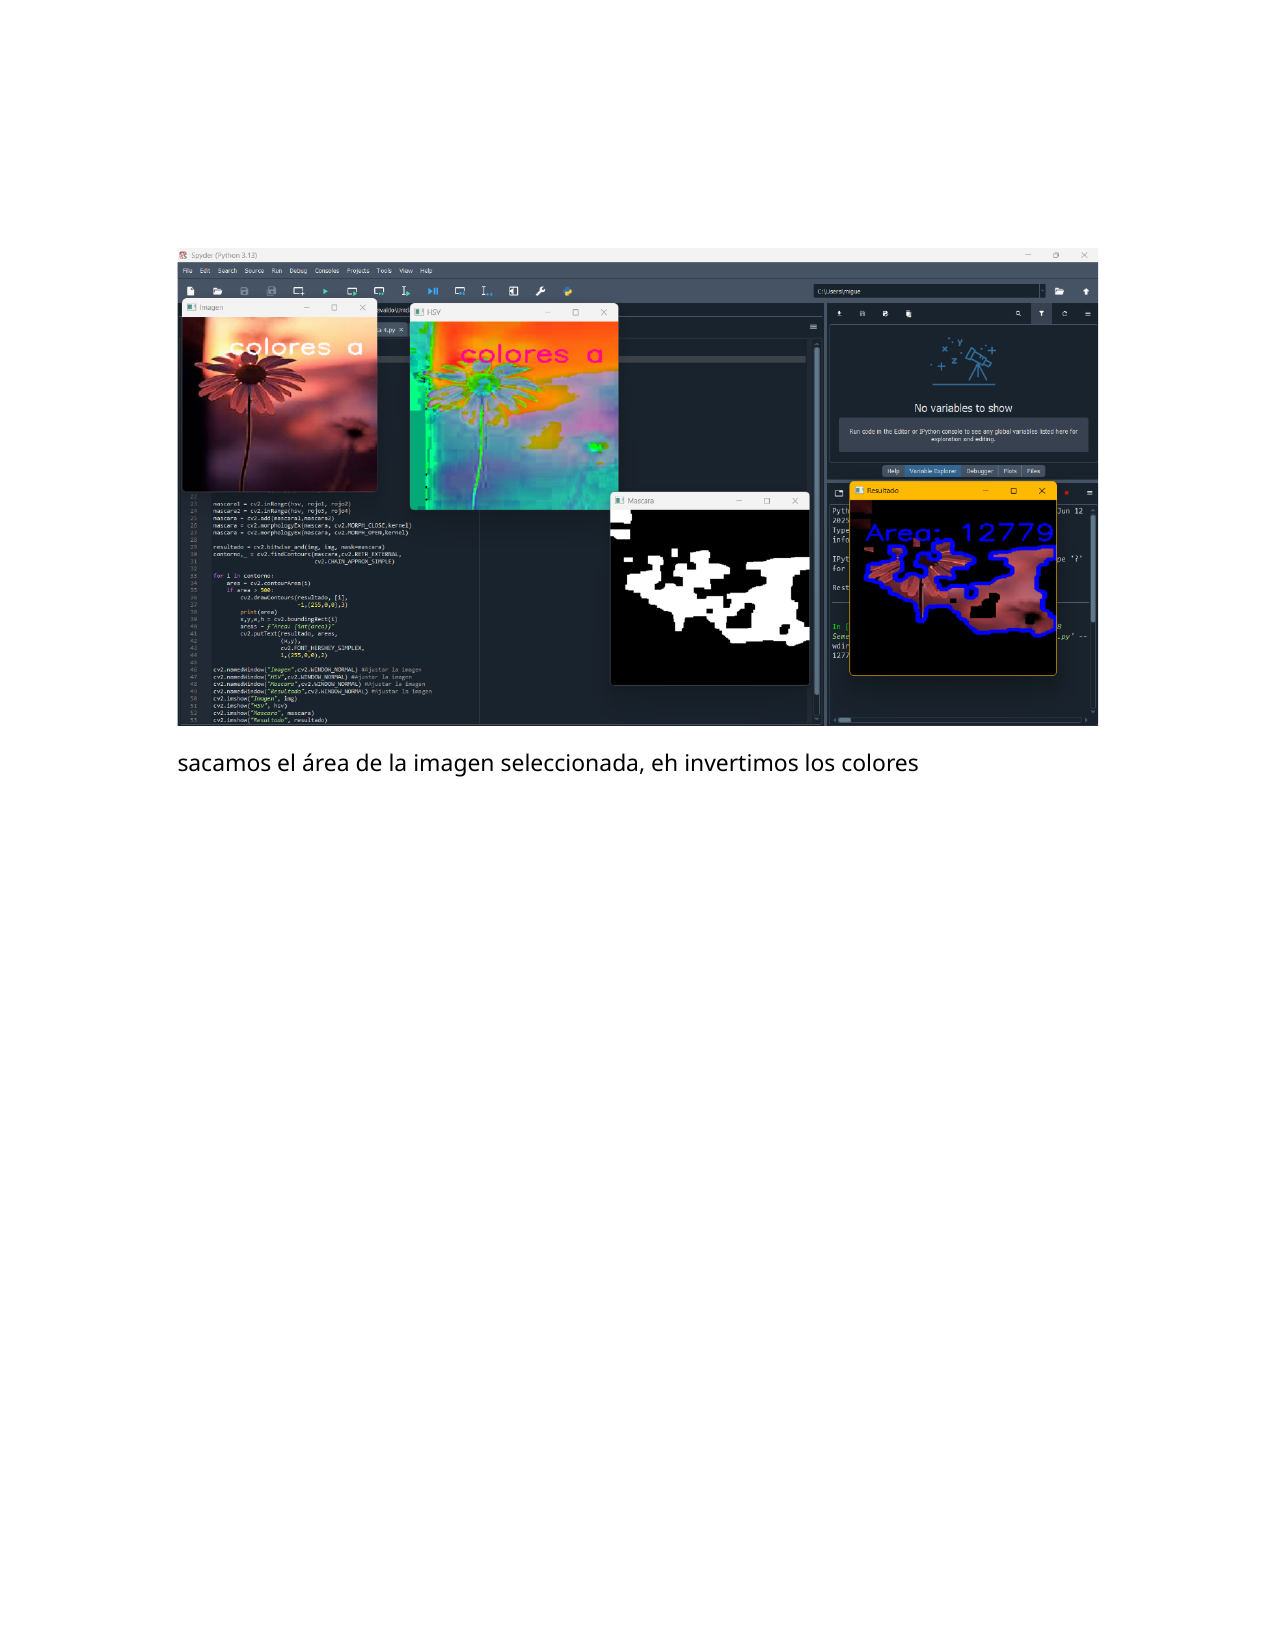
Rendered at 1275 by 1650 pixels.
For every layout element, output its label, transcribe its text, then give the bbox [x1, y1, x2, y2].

picture [177, 248, 1099, 726]
text sacamos el área de la imagen seleccionada, eh invertimos los colores [177, 726, 1098, 778]
